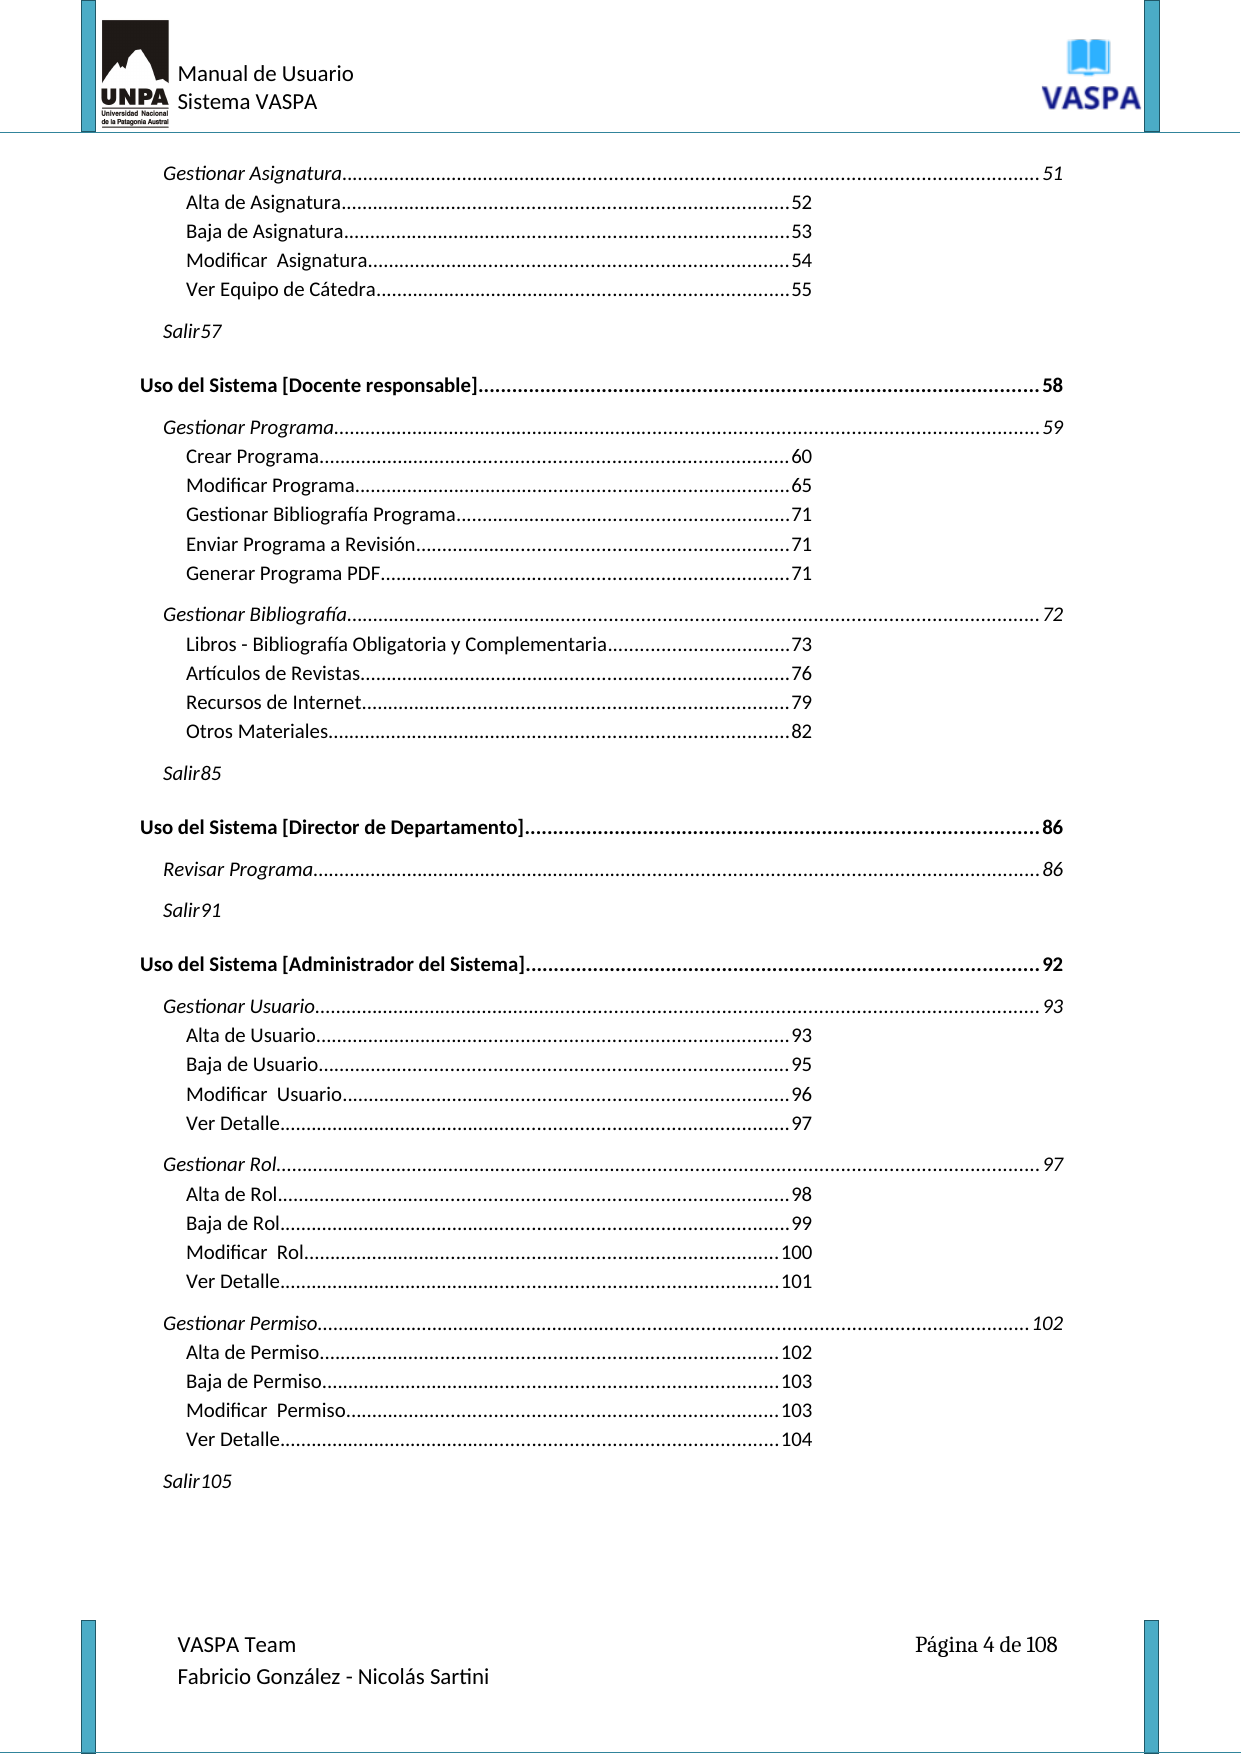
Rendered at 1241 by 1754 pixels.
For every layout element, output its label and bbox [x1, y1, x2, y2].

picture [100, 18, 170, 129]
picture [1036, 19, 1146, 129]
